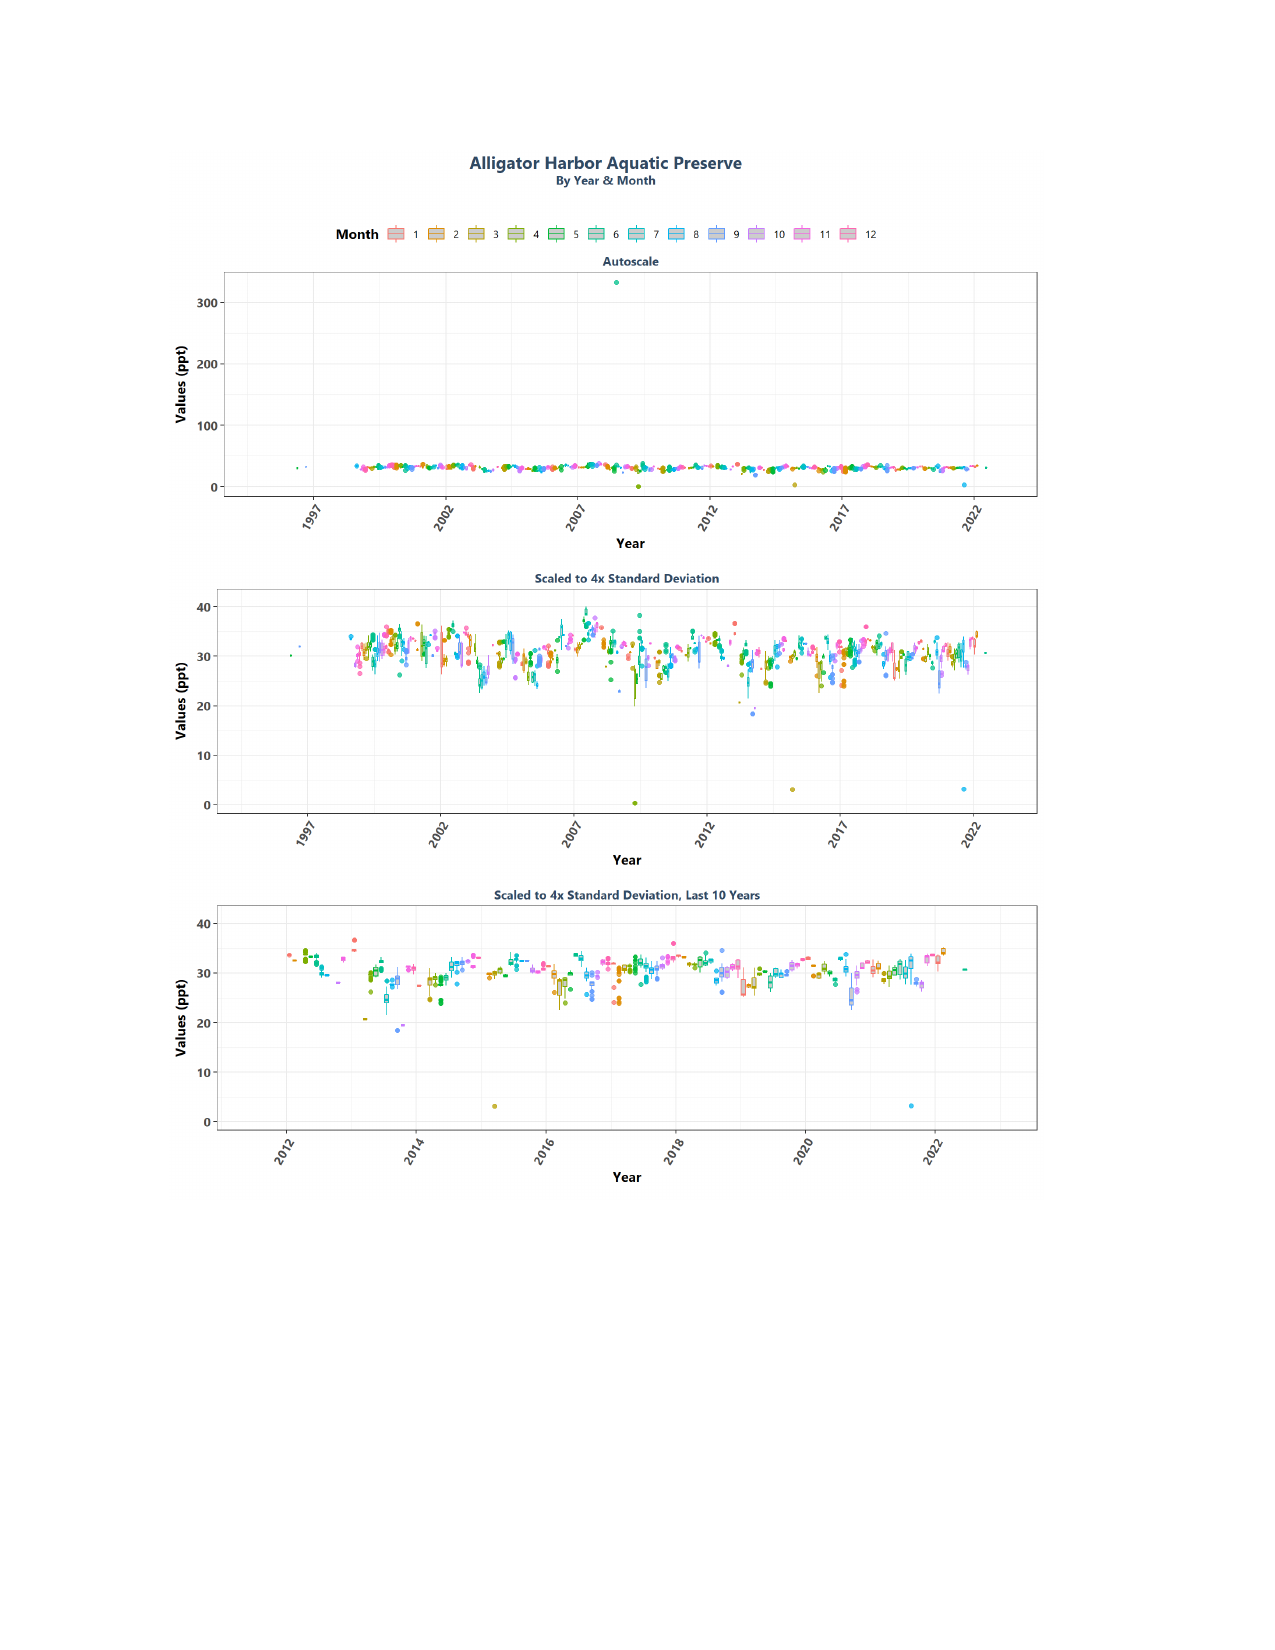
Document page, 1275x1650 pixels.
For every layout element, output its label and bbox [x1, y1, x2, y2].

picture [168, 150, 1044, 1200]
